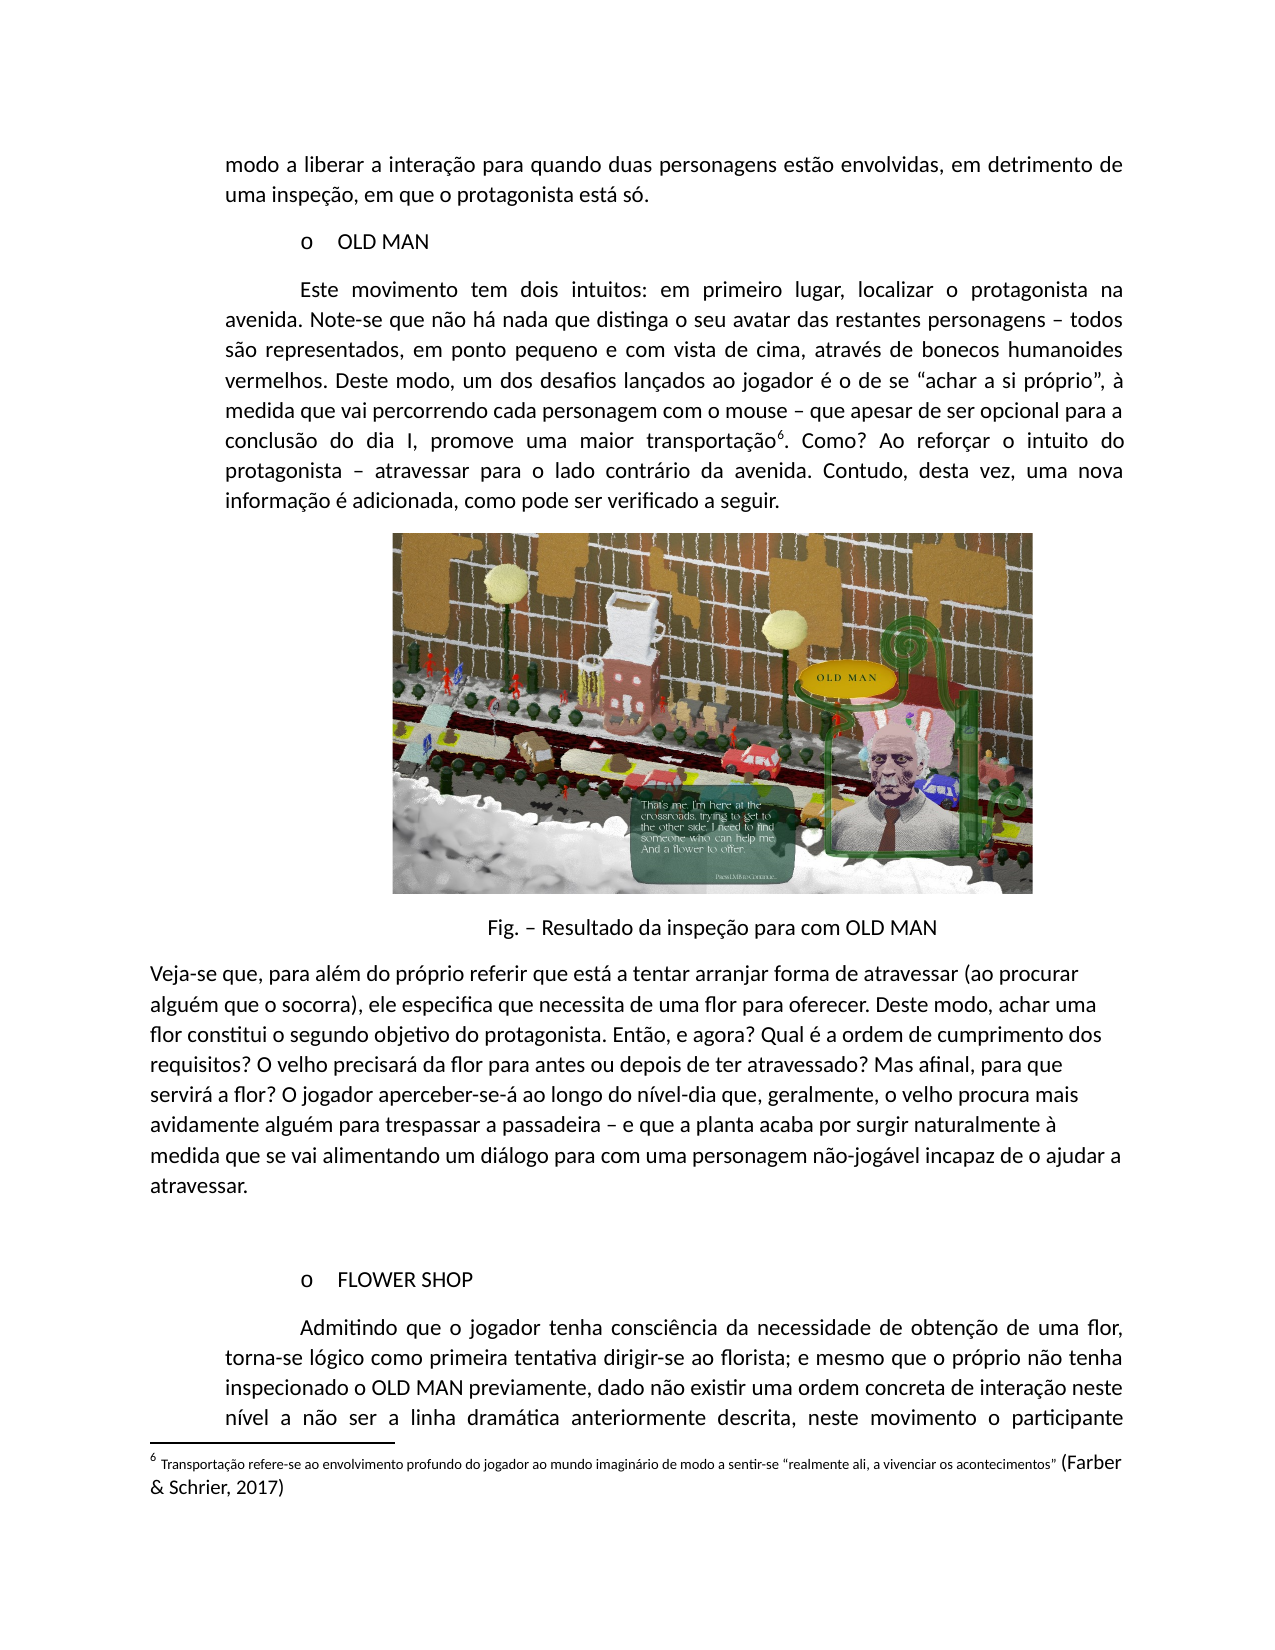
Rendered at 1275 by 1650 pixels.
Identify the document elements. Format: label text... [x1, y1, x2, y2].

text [225, 150, 1125, 208]
text Este movimento tem dois intuitos: em primeiro lugar, localizar o protagonista na avenida. Note-se que não há nada que distinga o seu avatar das restantes personagens – todos são representados, em ponto pequeno e com vista de cima, através de bonecos humanoides vermelhos. Deste modo, um dos desafios lançados ao jogador é o de se “achar a si próprio”, à medida que vai percorrendo cada personagem com o mouse – que apesar de ser opcional para a conclusão do dia I, promove uma maior transportação. Como? Ao reforçar o intuito do protagonista – atravessar para o lado contrário da avenida. Contudo, desta vez, uma nova informação é adicionada, como pode ser verificado a seguir. [225, 275, 1125, 515]
list FLOWER SHOP [300, 1265, 1125, 1294]
picture [392, 533, 1033, 894]
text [225, 1313, 1125, 1431]
list OLD MAN [300, 227, 1125, 256]
text Veja-se que, para além do próprio referir que está a tentar arranjar forma de atravessar (ao procurar alguém que o socorra), ele especifica que necessita de uma flor para oferecer. Deste modo, achar uma flor constitui o segundo objetivo do protagonista. Então, e agora? Qual é a ordem de cumprimento dos requisitos? O velho precisará da flor para antes ou depois de ter atravessado? Mas afinal, para que servirá a flor? O jogador aperceber-se-á ao longo do nível-dia que, geralmente, o velho procura mais avidamente alguém para trespassar a passadeira – e que a planta acaba por surgir naturalmente à medida que se vai alimentando um diálogo para com uma personagem não-jogável incapaz de o ajudar a atravessar. [150, 959, 1125, 1199]
text Fig. – Resultado da inspeção para com OLD MAN [225, 913, 1125, 941]
